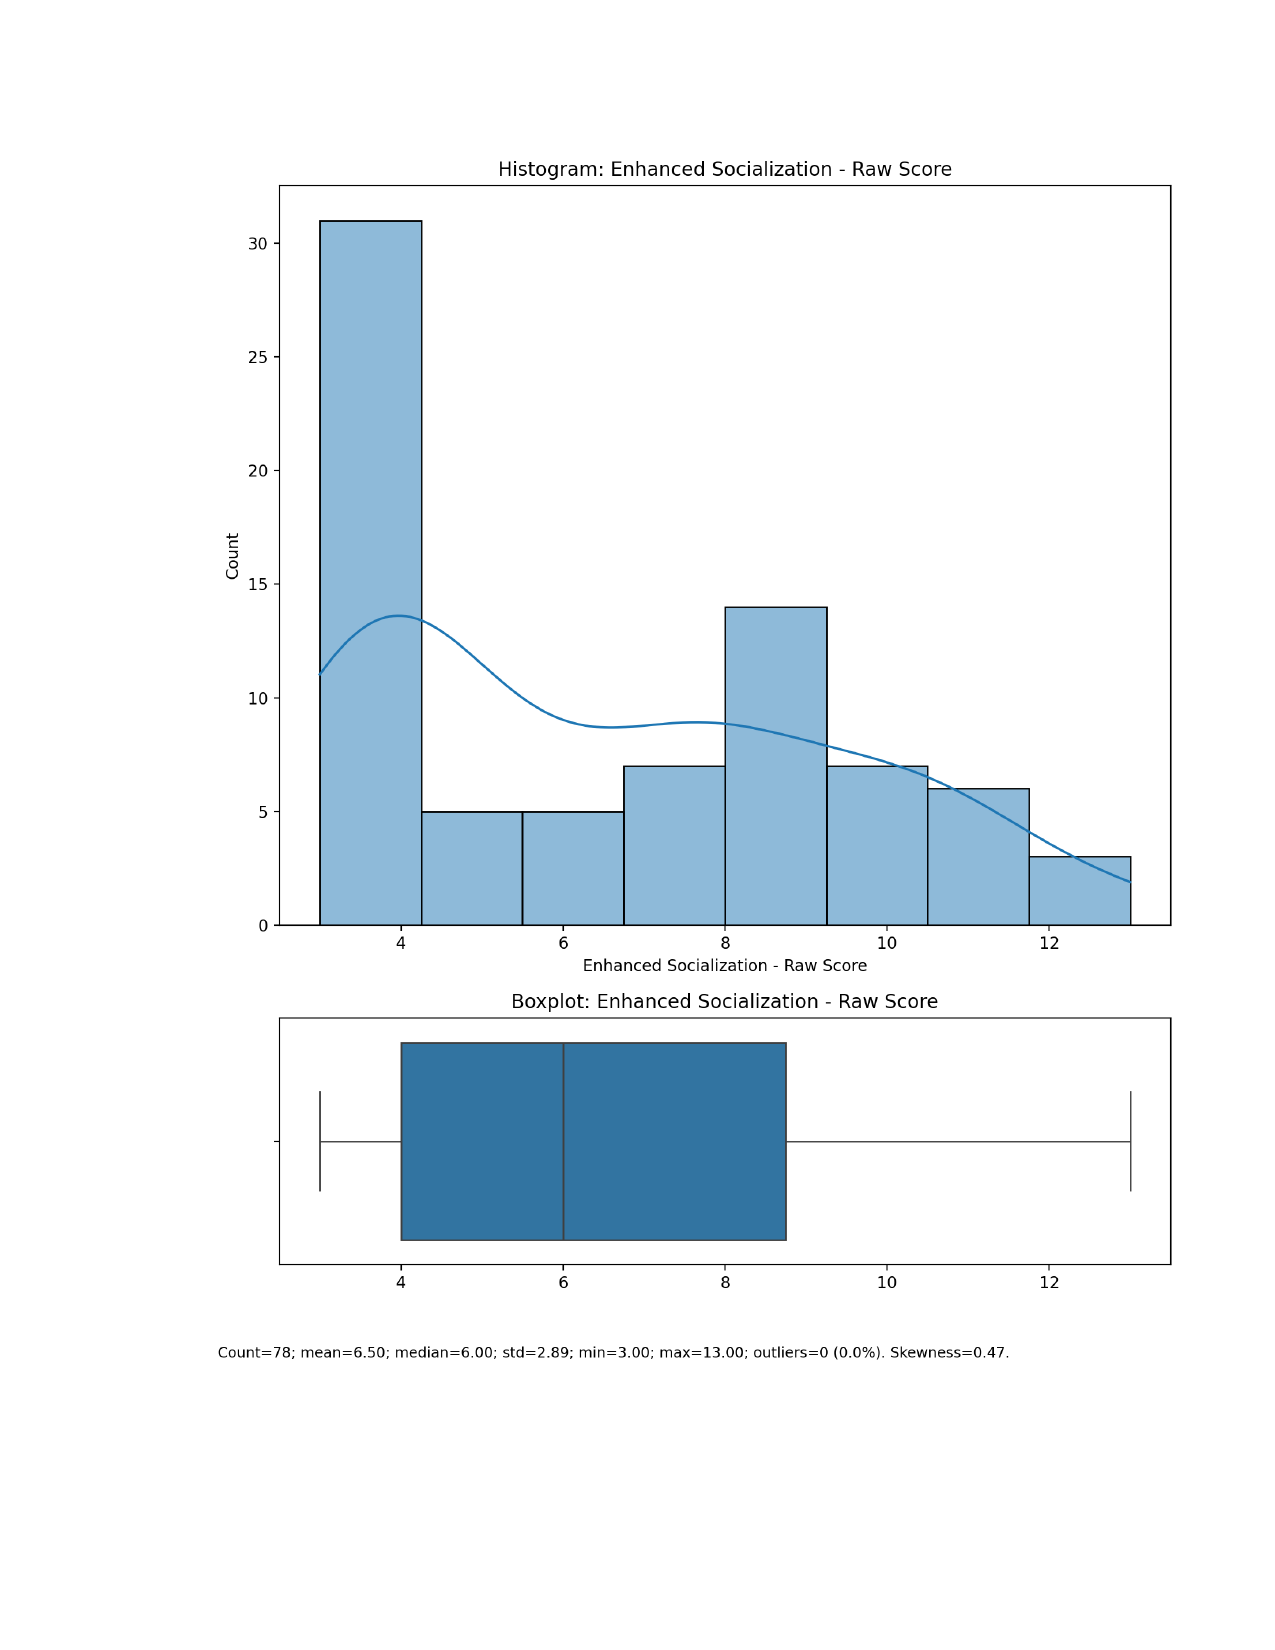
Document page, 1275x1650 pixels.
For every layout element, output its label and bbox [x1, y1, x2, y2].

picture [206, 150, 1182, 1371]
